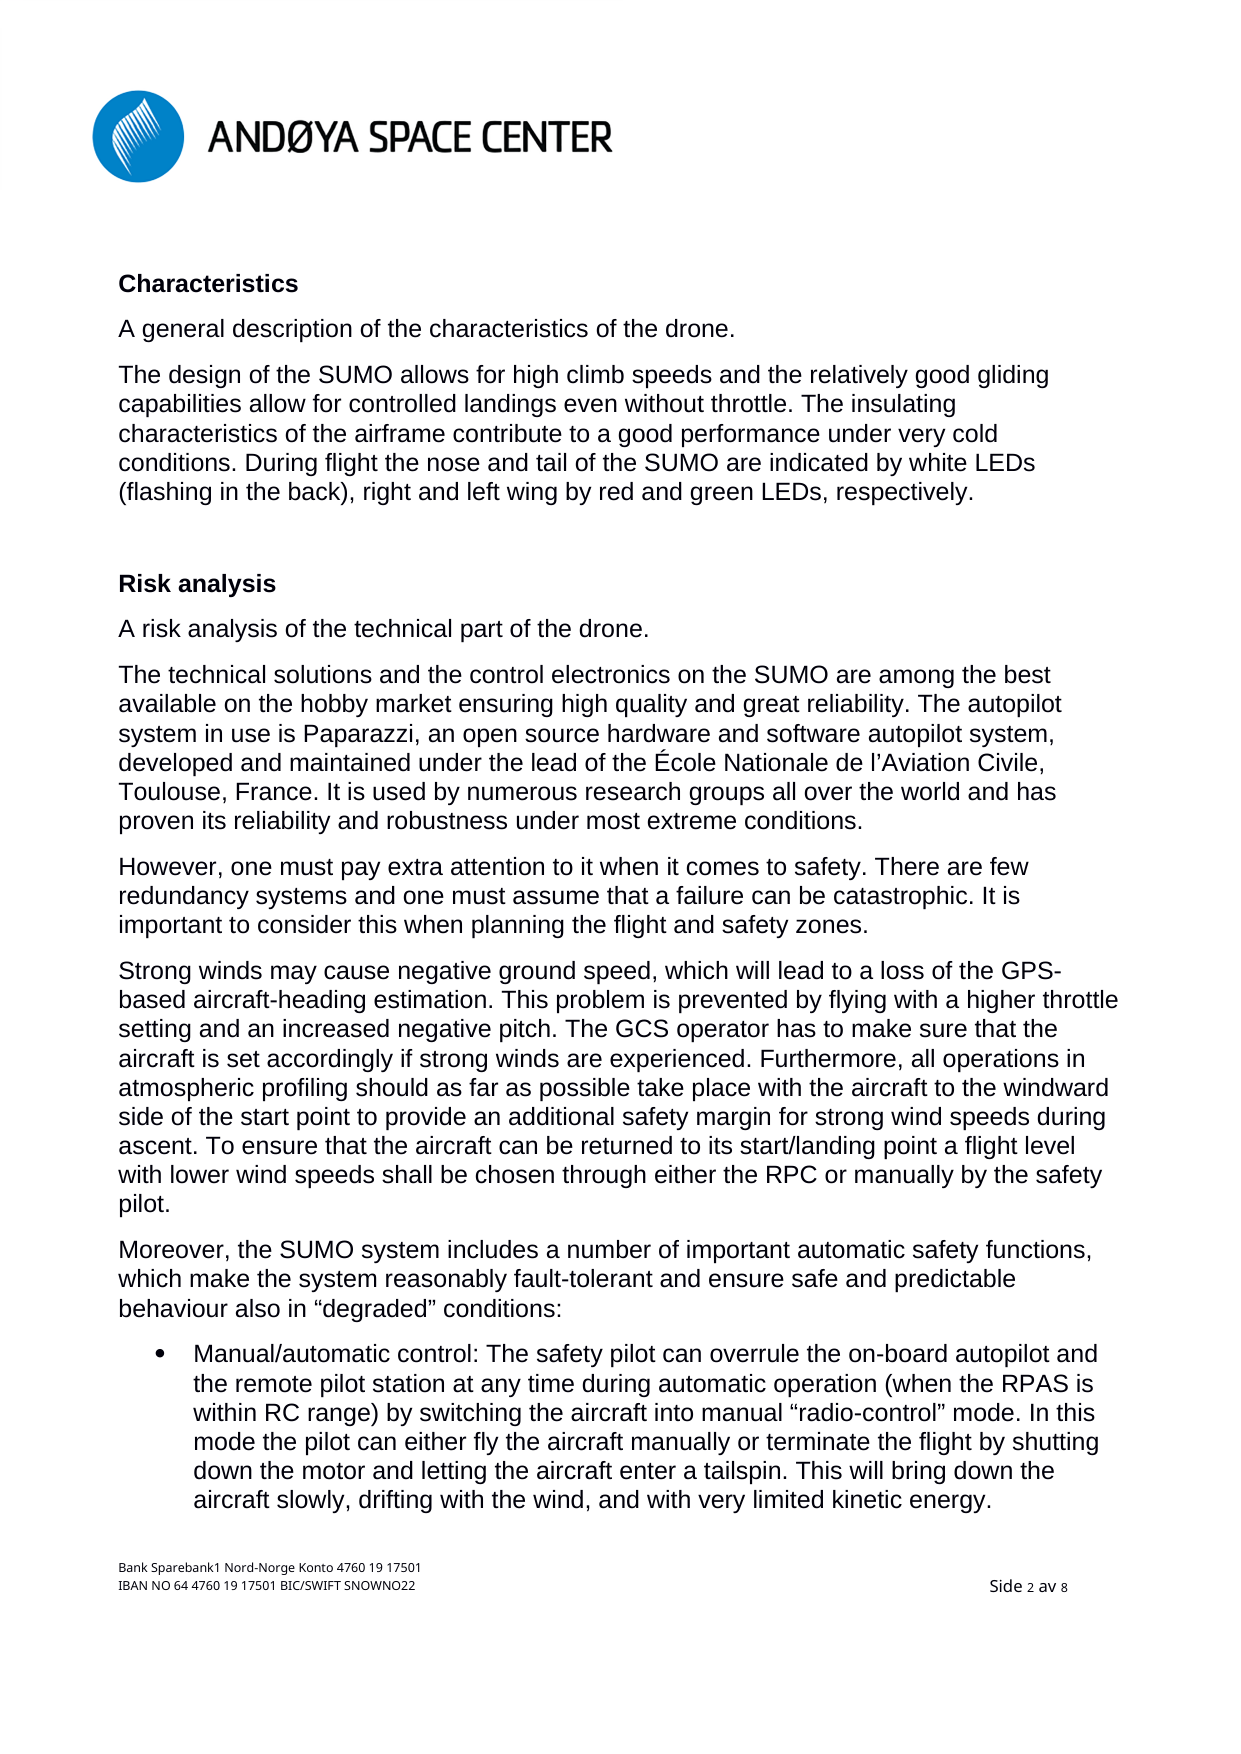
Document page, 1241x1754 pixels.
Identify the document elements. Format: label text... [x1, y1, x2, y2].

text Risk analysis [118, 568, 1122, 597]
text However, one must pay extra attention to it when it comes to safety. There are few redundancy systems and one must assume that a failure can be catastrophic. It is important to consider this when planning the flight and safety zones. [118, 851, 1122, 939]
text Strong winds may cause negative ground speed, which will lead to a loss of the GPS-based aircraft-heading estimation. This problem is prevented by flying with a higher throttle setting and an increased negative pitch. The GCS operator has to make sure that the aircraft is set accordingly if strong winds are experienced. Furthermore, all operations in atmospheric profiling should as far as possible take place with the aircraft to the windward side of the start point to provide an additional safety margin for strong wind speeds during ascent. To ensure that the aircraft can be returned to its start/landing point a flight level with lower wind speeds shall be chosen through either the RPC or manually by the safety pilot. [118, 956, 1122, 1218]
text A risk analysis of the technical part of the drone. [118, 614, 1122, 643]
text The technical solutions and the control electronics on the SUMO are among the best available on the hobby market ensuring high quality and great reliability. The autopilot system in use is Paparazzi, an open source hardware and software autopilot system, developed and maintained under the lead of the École Nationale de l’Aviation Civile, Toulouse, France. It is used by numerous research groups all over the world and has proven its reliability and robustness under most extreme conditions. [118, 660, 1122, 835]
list Manual/automatic control: The safety pilot can overrule the on-board autopilot and the remote pilot station at any time during automatic operation (when the RPAS is within RC range) by switching the aircraft into manual “radio-control” mode. In this mode the pilot can either fly the aircraft manually or terminate the flight by shutting down the motor and letting the aircraft enter a tailspin. This will bring down the aircraft slowly, drifting with the wind, and with very limited kinetic energy. [156, 1339, 1122, 1514]
text A general description of the characteristics of the drone. [118, 314, 1122, 343]
text Moreover, the SUMO system includes a number of important automatic safety functions, which make the system reasonably fault-tolerant and ensure safe and predictable behaviour also in “degraded” conditions: [118, 1235, 1122, 1322]
text Characteristics [118, 268, 1122, 297]
text The design of the SUMO allows for high climb speeds and the relatively good gliding capabilities allow for controlled landings even without throttle. The insulating characteristics of the airframe contribute to a good performance under very cold conditions. During flight the nose and tail of the SUMO are indicated by white LEDs (flashing in the back), right and left wing by red and green LEDs, respectively. [118, 360, 1122, 506]
picture [0, 0, 623, 190]
